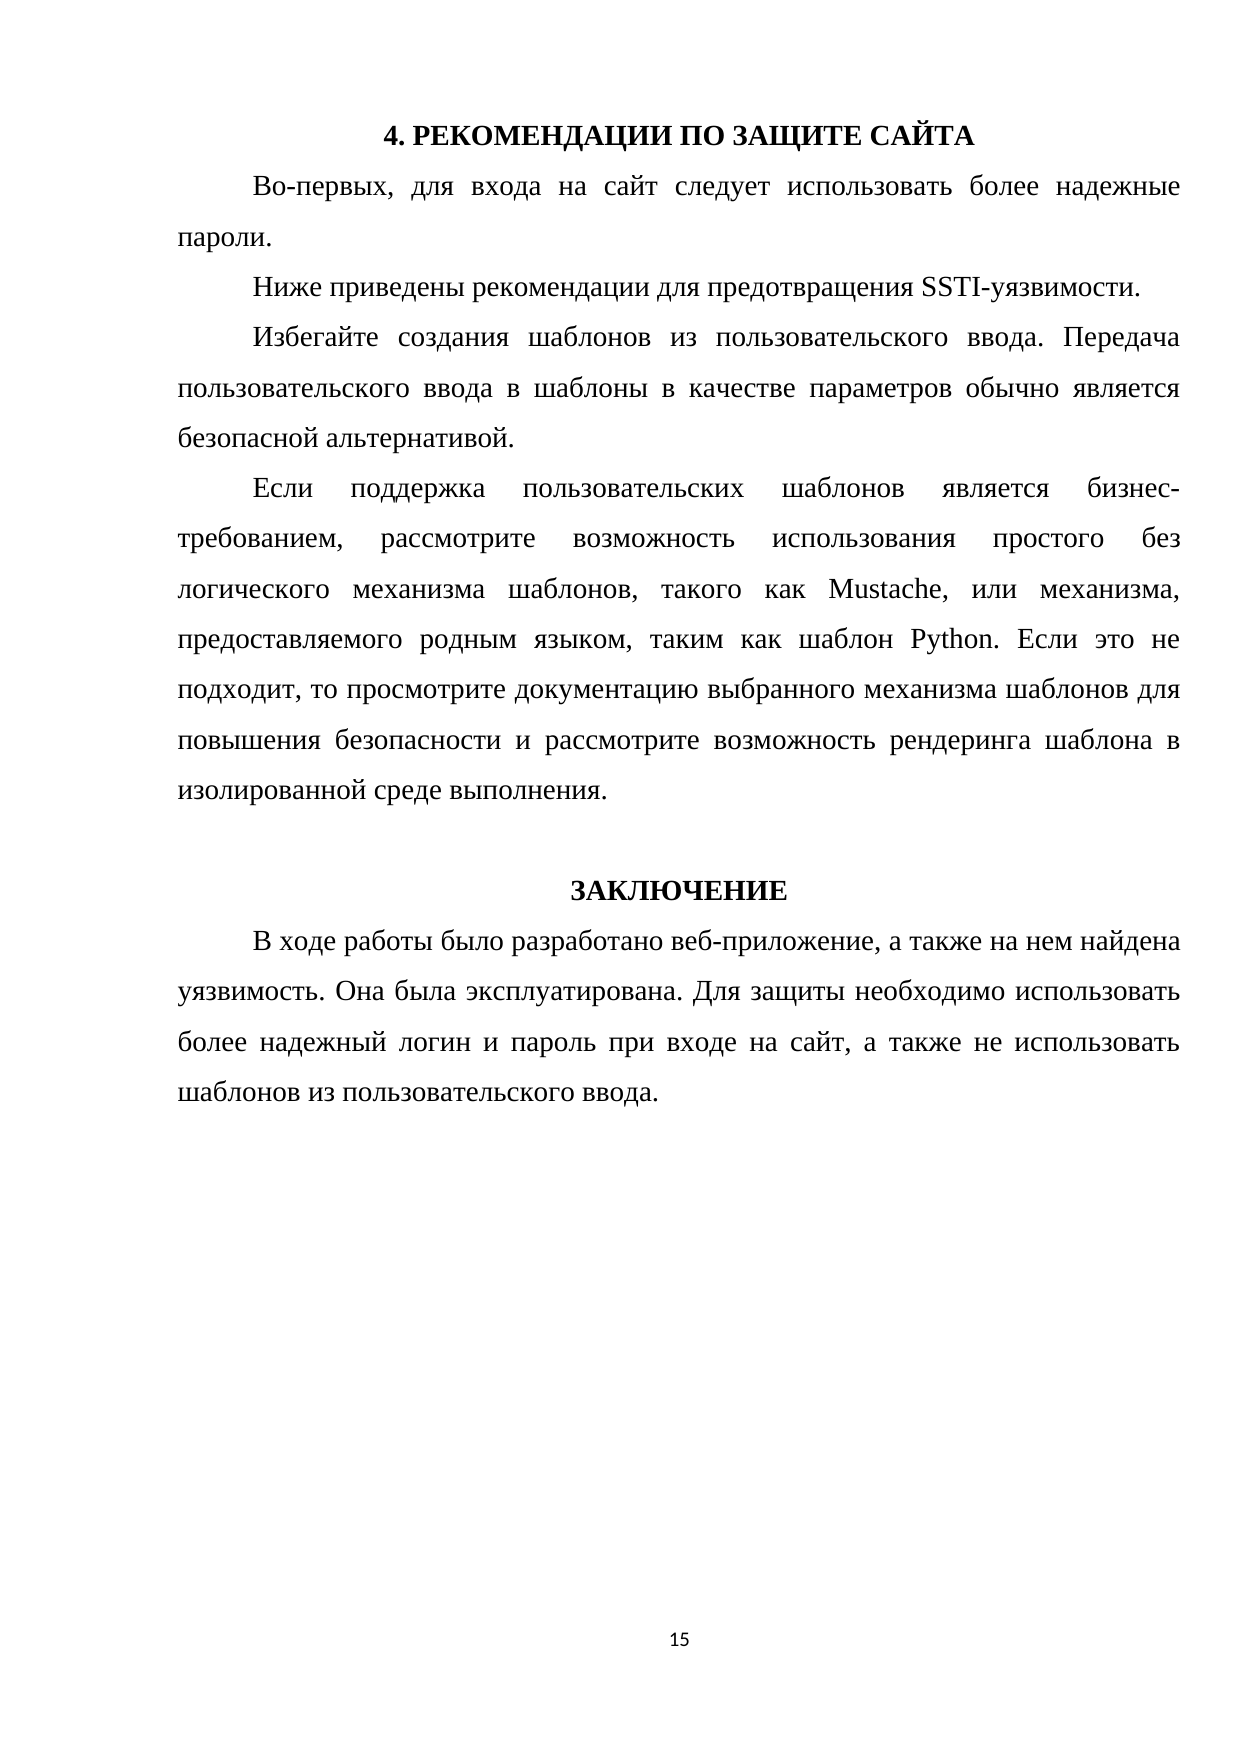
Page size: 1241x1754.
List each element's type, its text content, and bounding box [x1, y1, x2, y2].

subtitle ЗАКЛЮЧЕНИЕ [177, 873, 1181, 906]
text Во-первых, для входа на сайт следует использовать более надежные пароли. [177, 168, 1181, 252]
text Избегайте создания шаблонов из пользовательского ввода. Передача пользовательского ввода в шаблоны в качестве параметров обычно является безопасной альтернативой. [177, 319, 1181, 453]
text В ходе работы было разработано веб-приложение, а также на нем найдена уязвимость. Она была эксплуатирована. Для защиты необходимо использовать более надежный логин и пароль при входе на сайт, а также не использовать шаблонов из пользовательского ввода. [177, 923, 1181, 1108]
text Ниже приведены рекомендации для предотвращения SSTI-уязвимости. [177, 269, 1181, 303]
text Если поддержка пользовательских шаблонов является бизнес-требованием, рассмотрите возможность использования простого без логического механизма шаблонов, такого как Mustache, или механизма, предоставляемого родным языком, таким как шаблон Python. Если это не подходит, то просмотрите документацию выбранного механизма шаблонов для повышения безопасности и рассмотрите возможность рендеринга шаблона в изолированной среде выполнения. [177, 470, 1181, 806]
subtitle 4. РЕКОМЕНДАЦИИ ПО ЗАЩИТЕ САЙТА [177, 118, 1181, 152]
